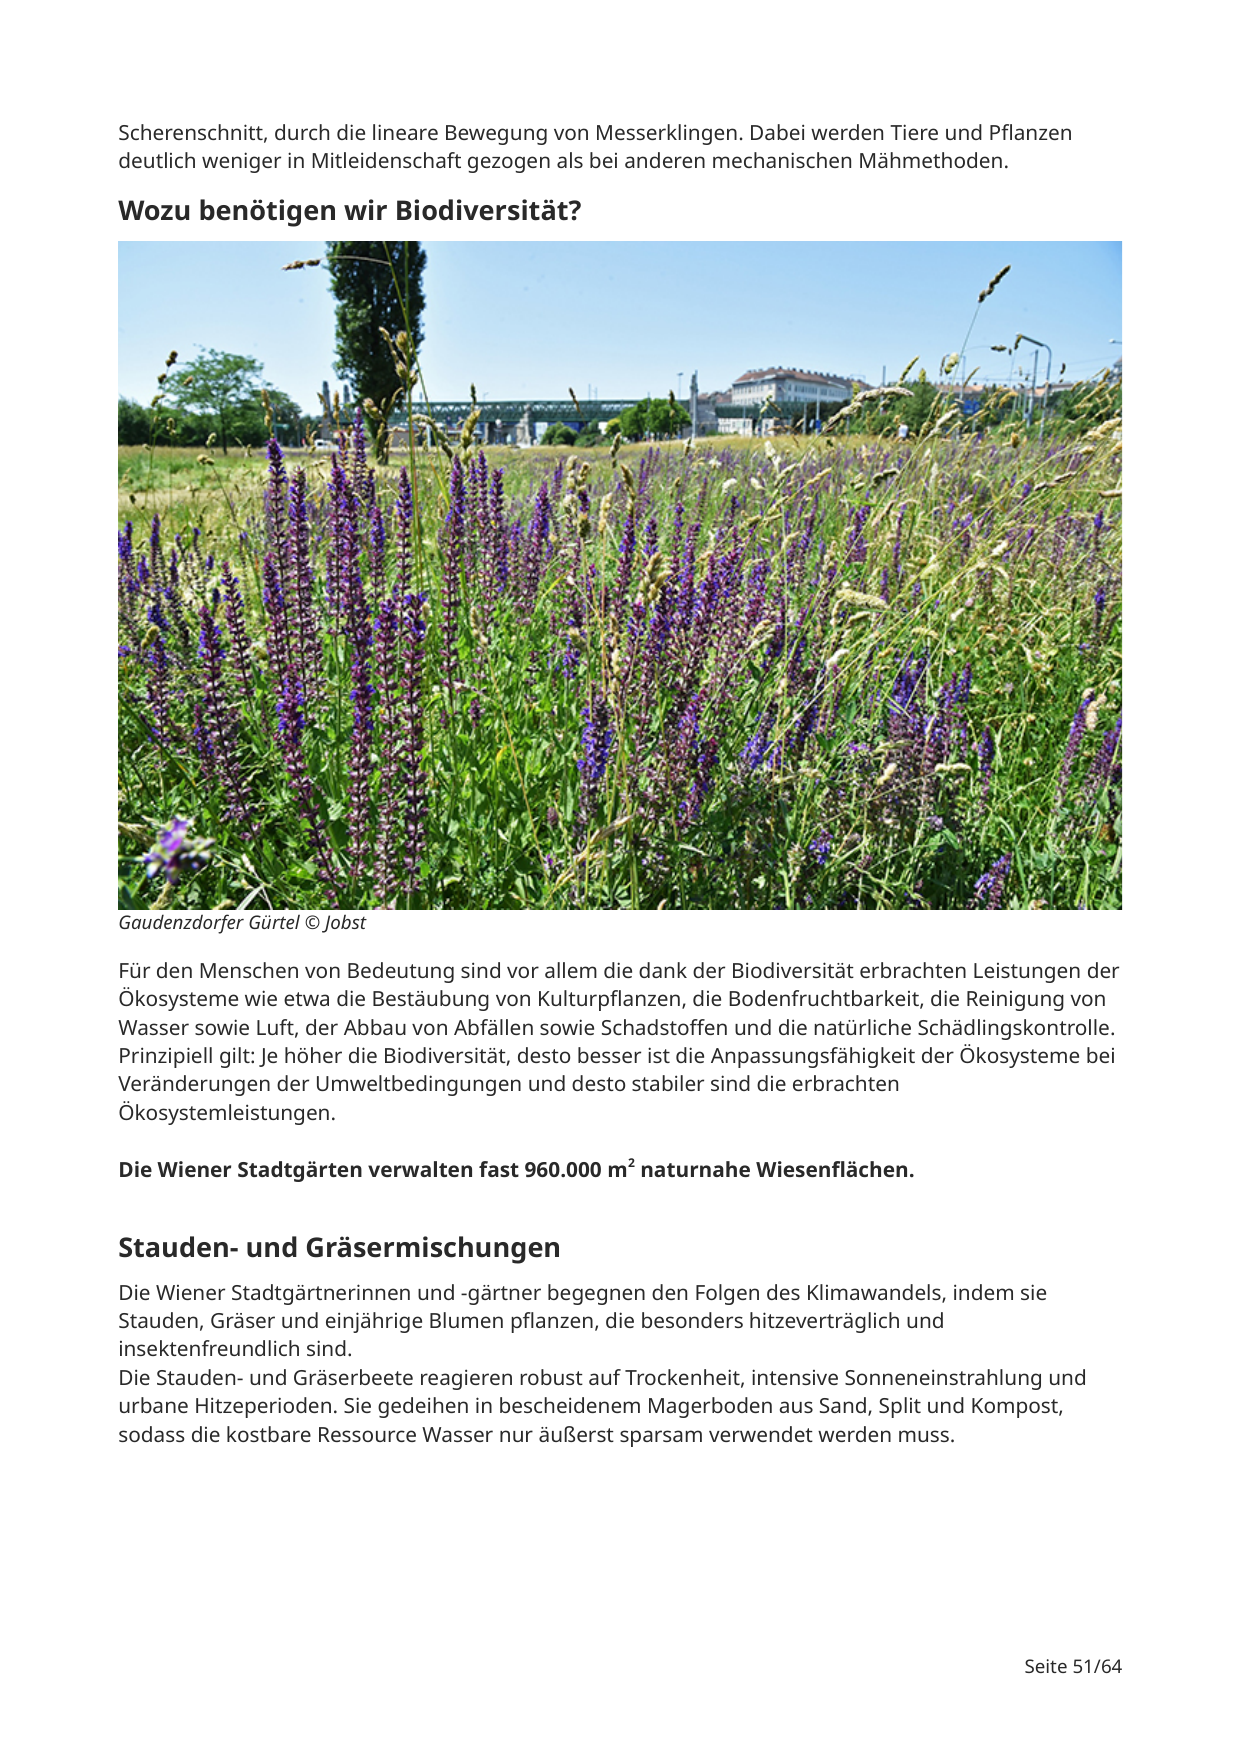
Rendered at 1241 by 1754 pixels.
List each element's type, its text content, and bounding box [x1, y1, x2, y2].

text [118, 118, 1122, 175]
subtitle Stauden- und Gräsermischungen [118, 1228, 1122, 1265]
text Die Stauden- und Gräserbeete reagieren robust auf Trockenheit, intensive Sonneneinstrahlung und urbane Hitzeperioden. Sie gedeihen in bescheidenem Magerboden aus Sand, Split und Kompost, sodass die kostbare Ressource Wasser nur äußerst sparsam verwendet werden muss. [118, 1363, 1122, 1448]
text Gaudenzdorfer Gürtel © Jobst [118, 910, 1122, 935]
subtitle Wozu benötigen wir Biodiversität? [118, 192, 1122, 228]
text Die Wiener Stadtgärtnerinnen und -gärtner begegnen den Folgen des Klimawandels, indem sie Stauden, Gräser und einjährige Blumen pflanzen, die besonders hitzeverträglich und insektenfreundlich sind. [118, 1278, 1122, 1363]
picture [118, 241, 1123, 910]
text Für den Menschen von Bedeutung sind vor allem die dank der Biodiversität erbrachten Leistungen der Ökosysteme wie etwa die Bestäubung von Kulturpflanzen, die Bodenfruchtbarkeit, die Reinigung von Wasser sowie Luft, der Abbau von Abfällen sowie Schadstoffen und die natürliche Schädlingskontrolle. Prinzipiell gilt: Je höher die Biodiversität, desto besser ist die Anpassungsfähigkeit der Ökosysteme bei Veränderungen der Umweltbedingungen und desto stabiler sind die erbrachten Ökosystemleistungen. [118, 956, 1122, 1126]
text Die Wiener Stadtgärten verwalten fast 960.000 m2 naturnahe Wiesenflächen. [118, 1155, 1122, 1183]
